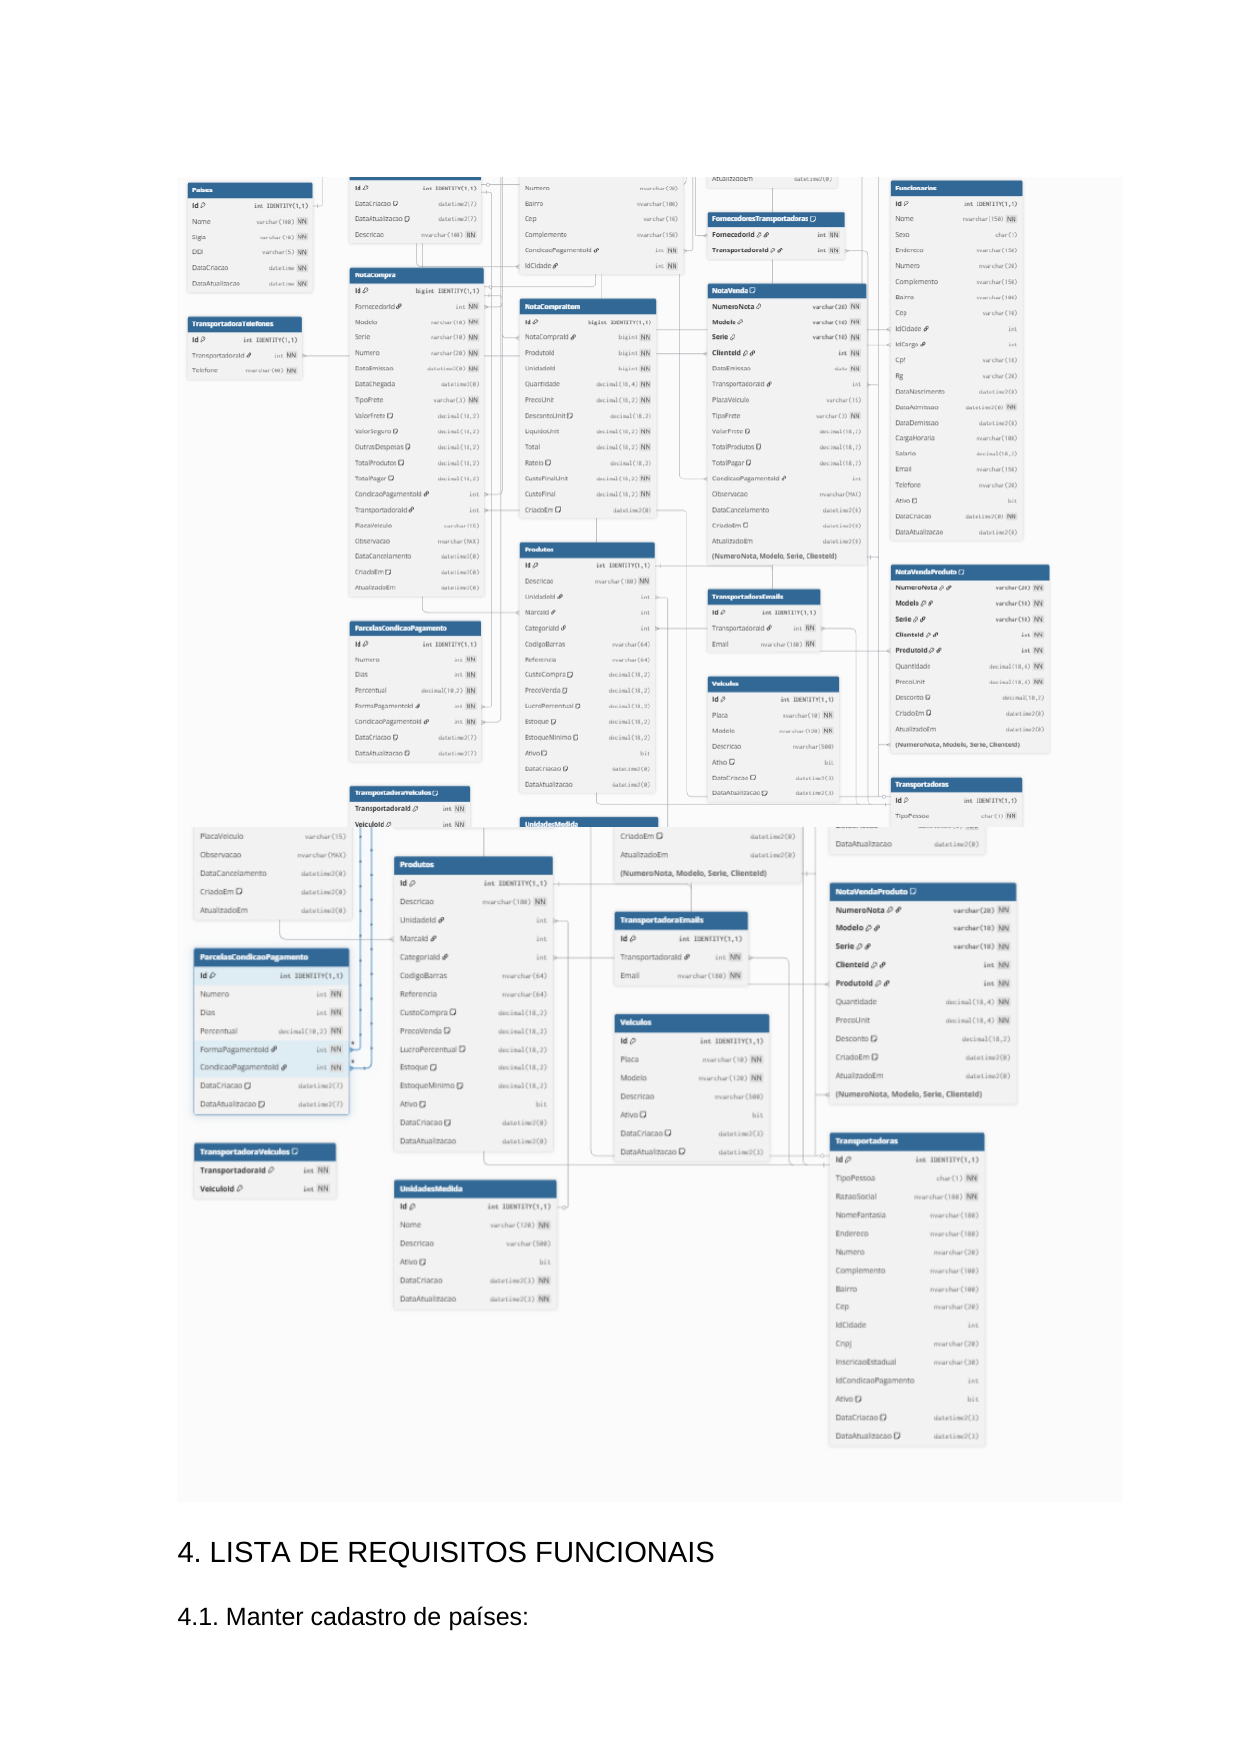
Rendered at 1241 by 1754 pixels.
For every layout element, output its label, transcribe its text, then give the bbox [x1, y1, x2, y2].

text 4. LISTA DE REQUISITOS FUNCIONAIS [177, 1535, 1122, 1568]
picture [177, 177, 1123, 1502]
text 4.1. Manter cadastro de países: [177, 1602, 1122, 1631]
